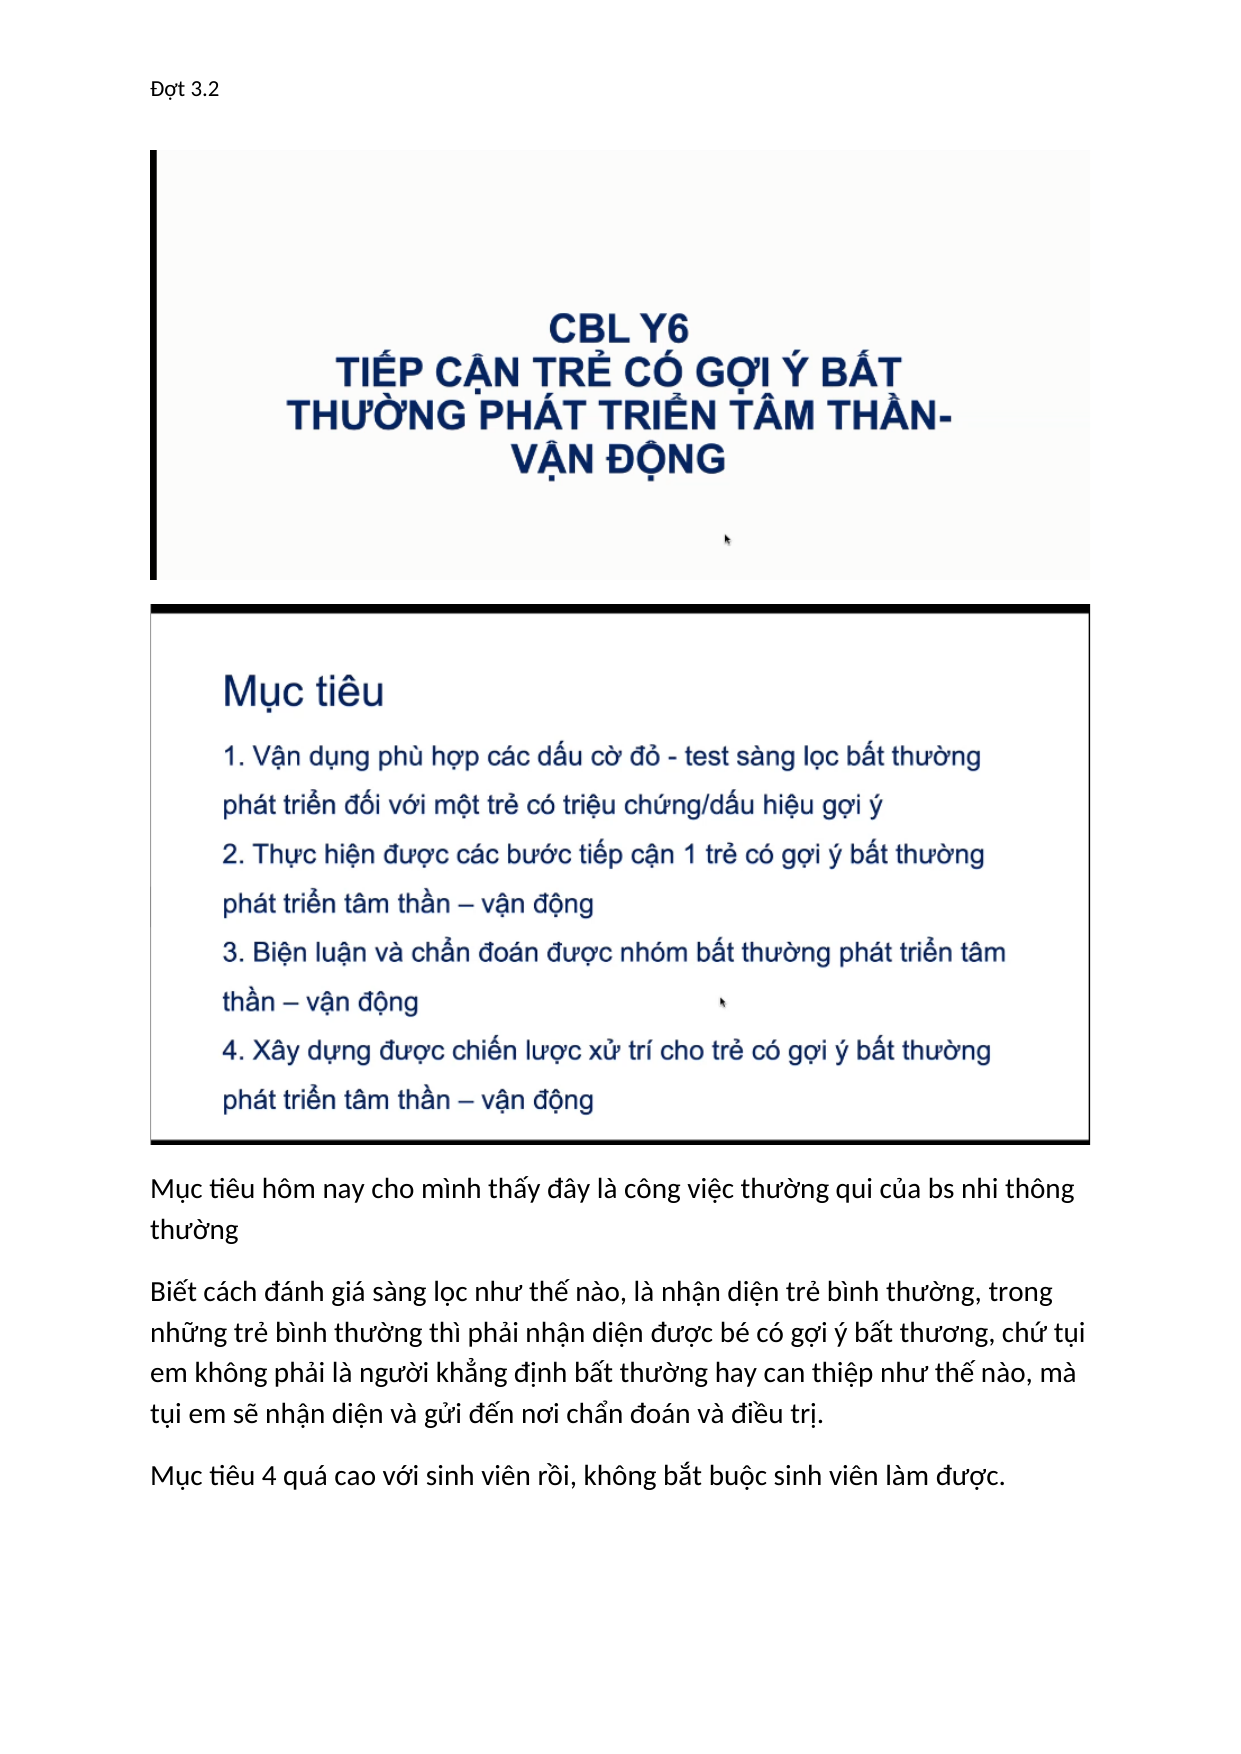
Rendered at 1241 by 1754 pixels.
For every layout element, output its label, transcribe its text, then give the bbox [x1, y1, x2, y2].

picture [150, 604, 1091, 1145]
text Mục tiêu hôm nay cho mình thấy đây là công việc thường qui của bs nhi thông thường [150, 1170, 1090, 1247]
text Mục tiêu 4 quá cao với sinh viên rồi, không bắt buộc sinh viên làm được. [150, 1457, 1090, 1493]
text Biết cách đánh giá sàng lọc như thế nào, là nhận diện trẻ bình thường, trong những trẻ bình thường thì phải nhận diện được bé có gợi ý bất thương, chứ tụi em không phải là người khẳng định bất thường hay can thiệp như thế nào, mà tụi em sẽ nhận diện và gửi đến nơi chẩn đoán và điều trị. [150, 1273, 1090, 1431]
picture [150, 150, 1091, 580]
